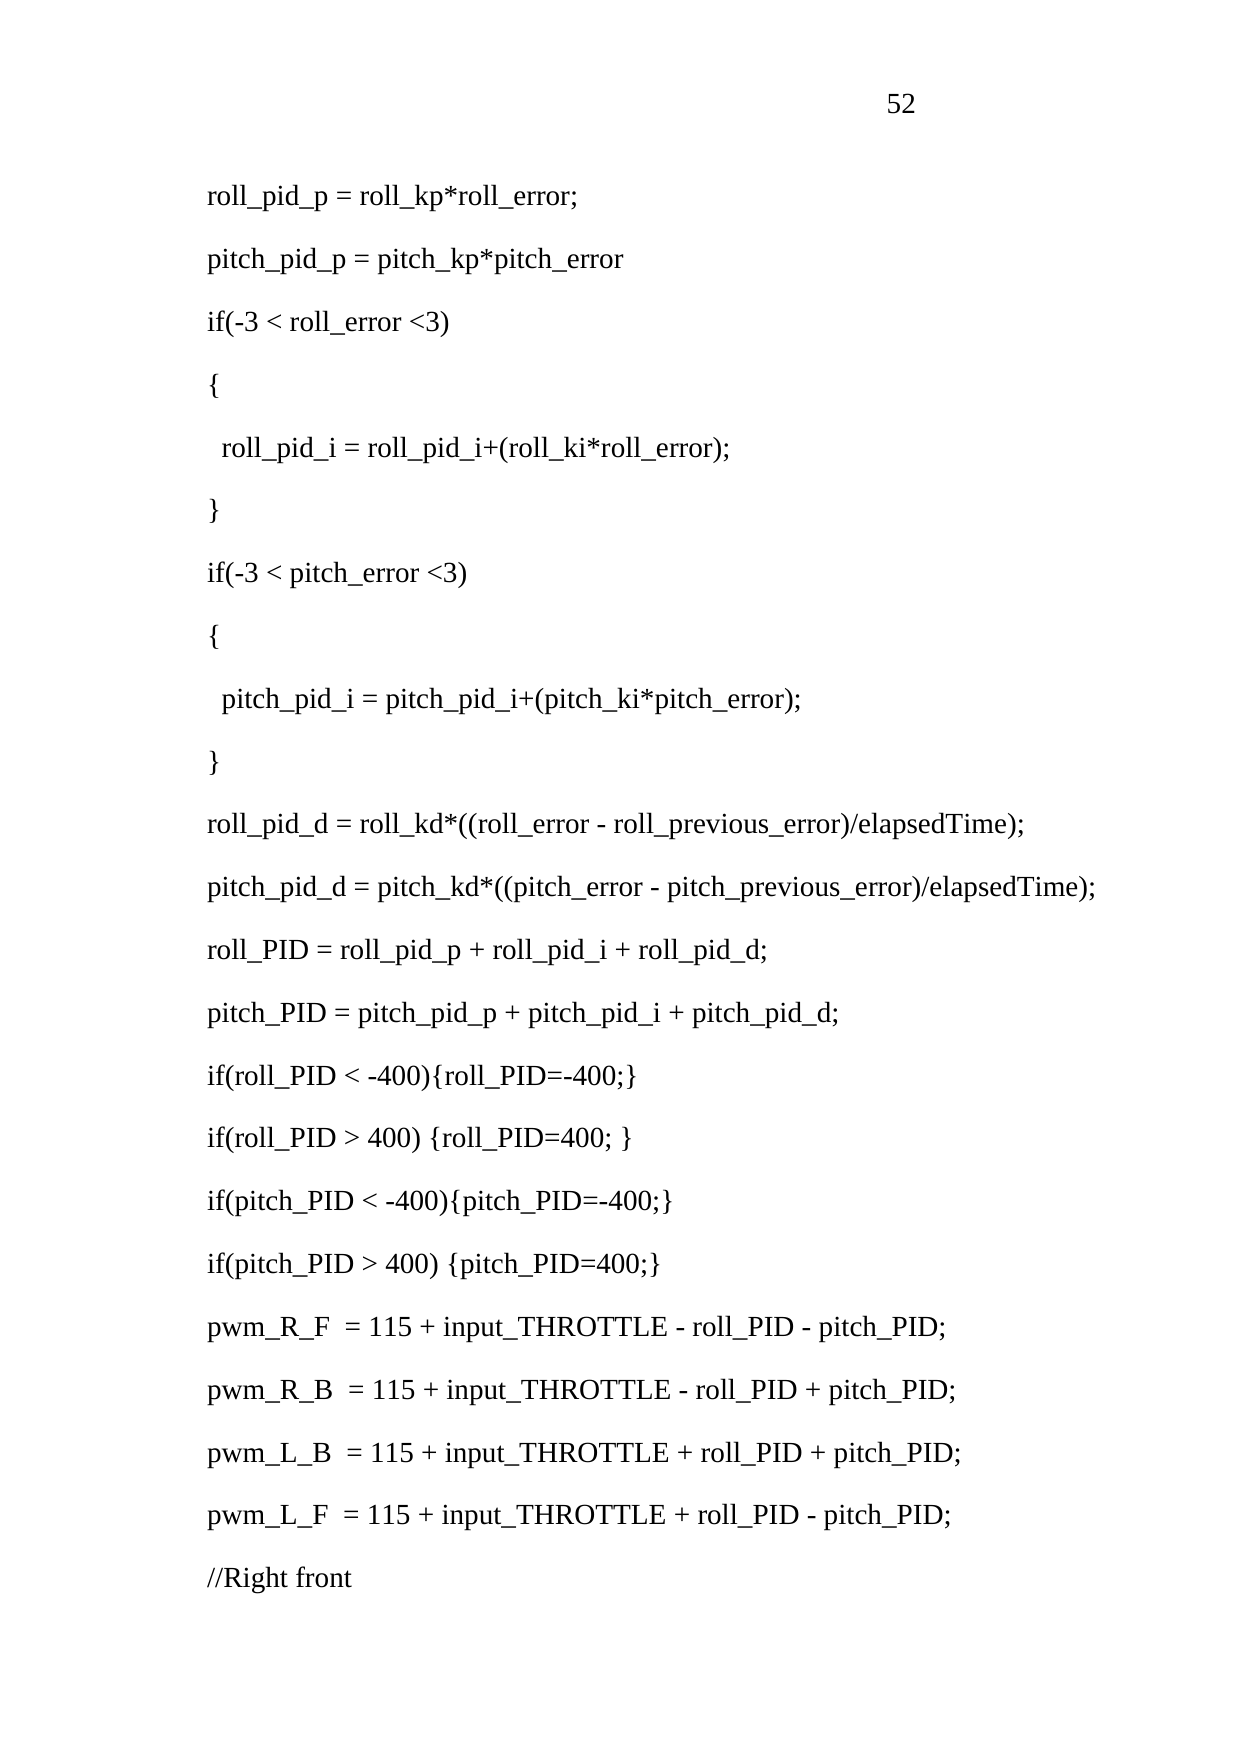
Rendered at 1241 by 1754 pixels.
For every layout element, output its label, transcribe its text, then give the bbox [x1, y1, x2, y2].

text roll_pid_i = roll_pid_i+(roll_ki*roll_error); [207, 430, 1122, 463]
text if(roll_PID > 400) {roll_PID=400; } [207, 1121, 1122, 1154]
text if(-3 < pitch_error <3) [207, 555, 1122, 589]
text pitch_PID = pitch_pid_p + pitch_pid_i + pitch_pid_d; [207, 995, 1122, 1028]
text //Right front [207, 1560, 1122, 1594]
text pitch_pid_i = pitch_pid_i+(pitch_ki*pitch_error); [207, 681, 1122, 714]
text pwm_R_F = 115 + input_THROTTLE - roll_PID - pitch_PID; [207, 1309, 1122, 1343]
text pwm_L_B = 115 + input_THROTTLE + roll_PID + pitch_PID; [207, 1435, 1122, 1468]
text roll_PID = roll_pid_p + roll_pid_i + roll_pid_d; [207, 932, 1122, 966]
text } [207, 744, 1122, 777]
text if(roll_PID < -400){roll_PID=-400;} [207, 1058, 1122, 1091]
text roll_pid_d = roll_kd*((roll_error - roll_previous_error)/elapsedTime); [207, 807, 1122, 840]
text if(pitch_PID < -400){pitch_PID=-400;} [207, 1183, 1122, 1217]
text pitch_pid_d = pitch_kd*((pitch_error - pitch_previous_error)/elapsedTime); [207, 869, 1122, 903]
text if(-3 < roll_error <3) [207, 304, 1122, 338]
text } [207, 492, 1122, 526]
text pwm_R_B = 115 + input_THROTTLE - roll_PID + pitch_PID; [207, 1372, 1122, 1405]
text roll_pid_p = roll_kp*roll_error; [207, 178, 1122, 212]
text { [207, 618, 1122, 652]
text if(pitch_PID > 400) {pitch_PID=400;} [207, 1246, 1122, 1280]
text { [207, 367, 1122, 400]
text pwm_L_F = 115 + input_THROTTLE + roll_PID - pitch_PID; [207, 1497, 1122, 1531]
text pitch_pid_p = pitch_kp*pitch_error [207, 241, 1122, 275]
